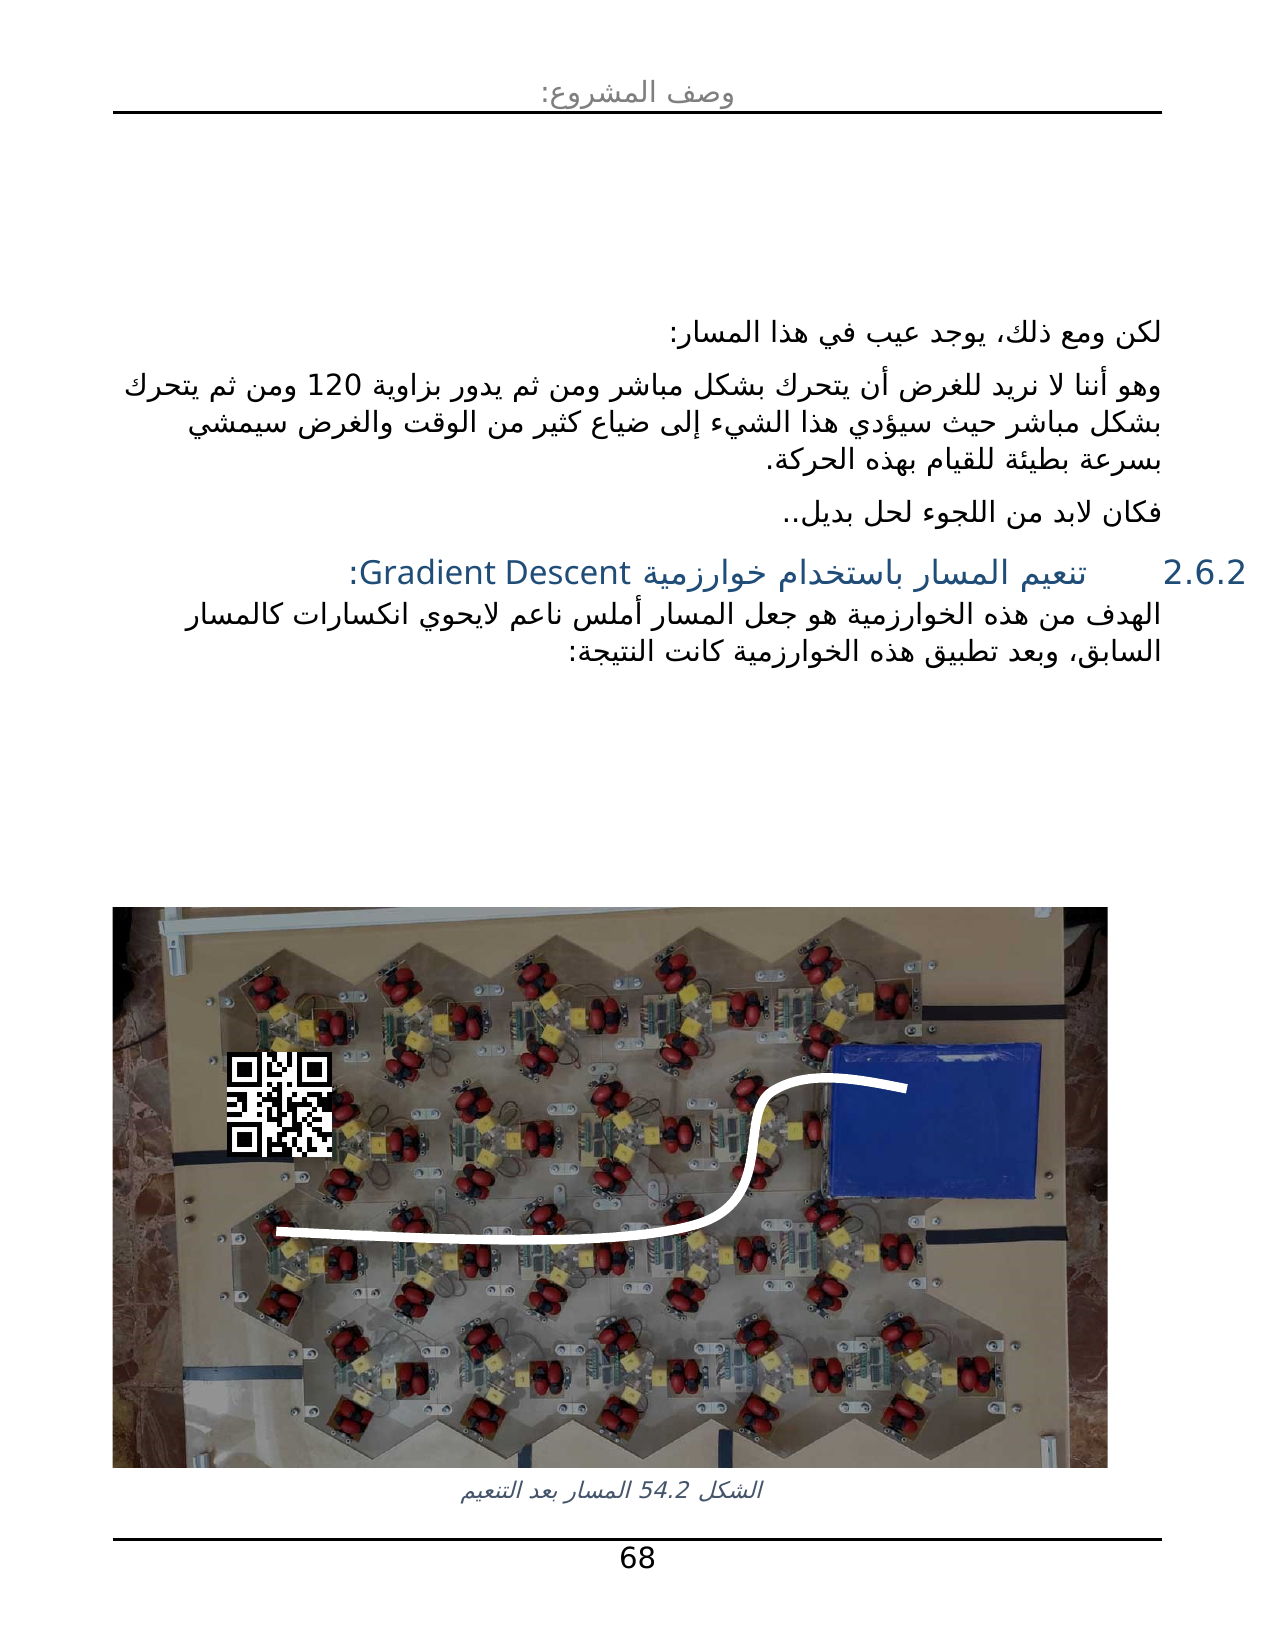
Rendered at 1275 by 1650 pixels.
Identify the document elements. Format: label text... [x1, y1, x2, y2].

text الهدف من هذه الخوارزمية هو جعل المسار أملس ناعم لايحوي انكسارات كالمسار السابق، وبعد تطبيق هذه الخوارزمية كانت النتيجة: [112, 598, 1162, 668]
subtitle تنعيم المسار باستخدام خوارزمية Gradient Descent: [112, 549, 1162, 594]
text فكان لابد من اللجوء لحل بديل.. [112, 495, 1162, 529]
picture [112, 907, 1108, 1468]
text لكن ومع ذلك، يوجد عيب في هذا المسار: [112, 315, 1162, 349]
text وهو أننا لا نريد للغرض أن يتحرك بشكل مباشر ومن ثم يدور بزاوية 120 ومن ثم يتحرك بشكل مباشر حيث سيؤدي هذا الشيء إلى ضياع كثير من الوقت والغرض سيمشي بسرعة بطيئة للقيام بهذه الحركة. [112, 369, 1162, 476]
